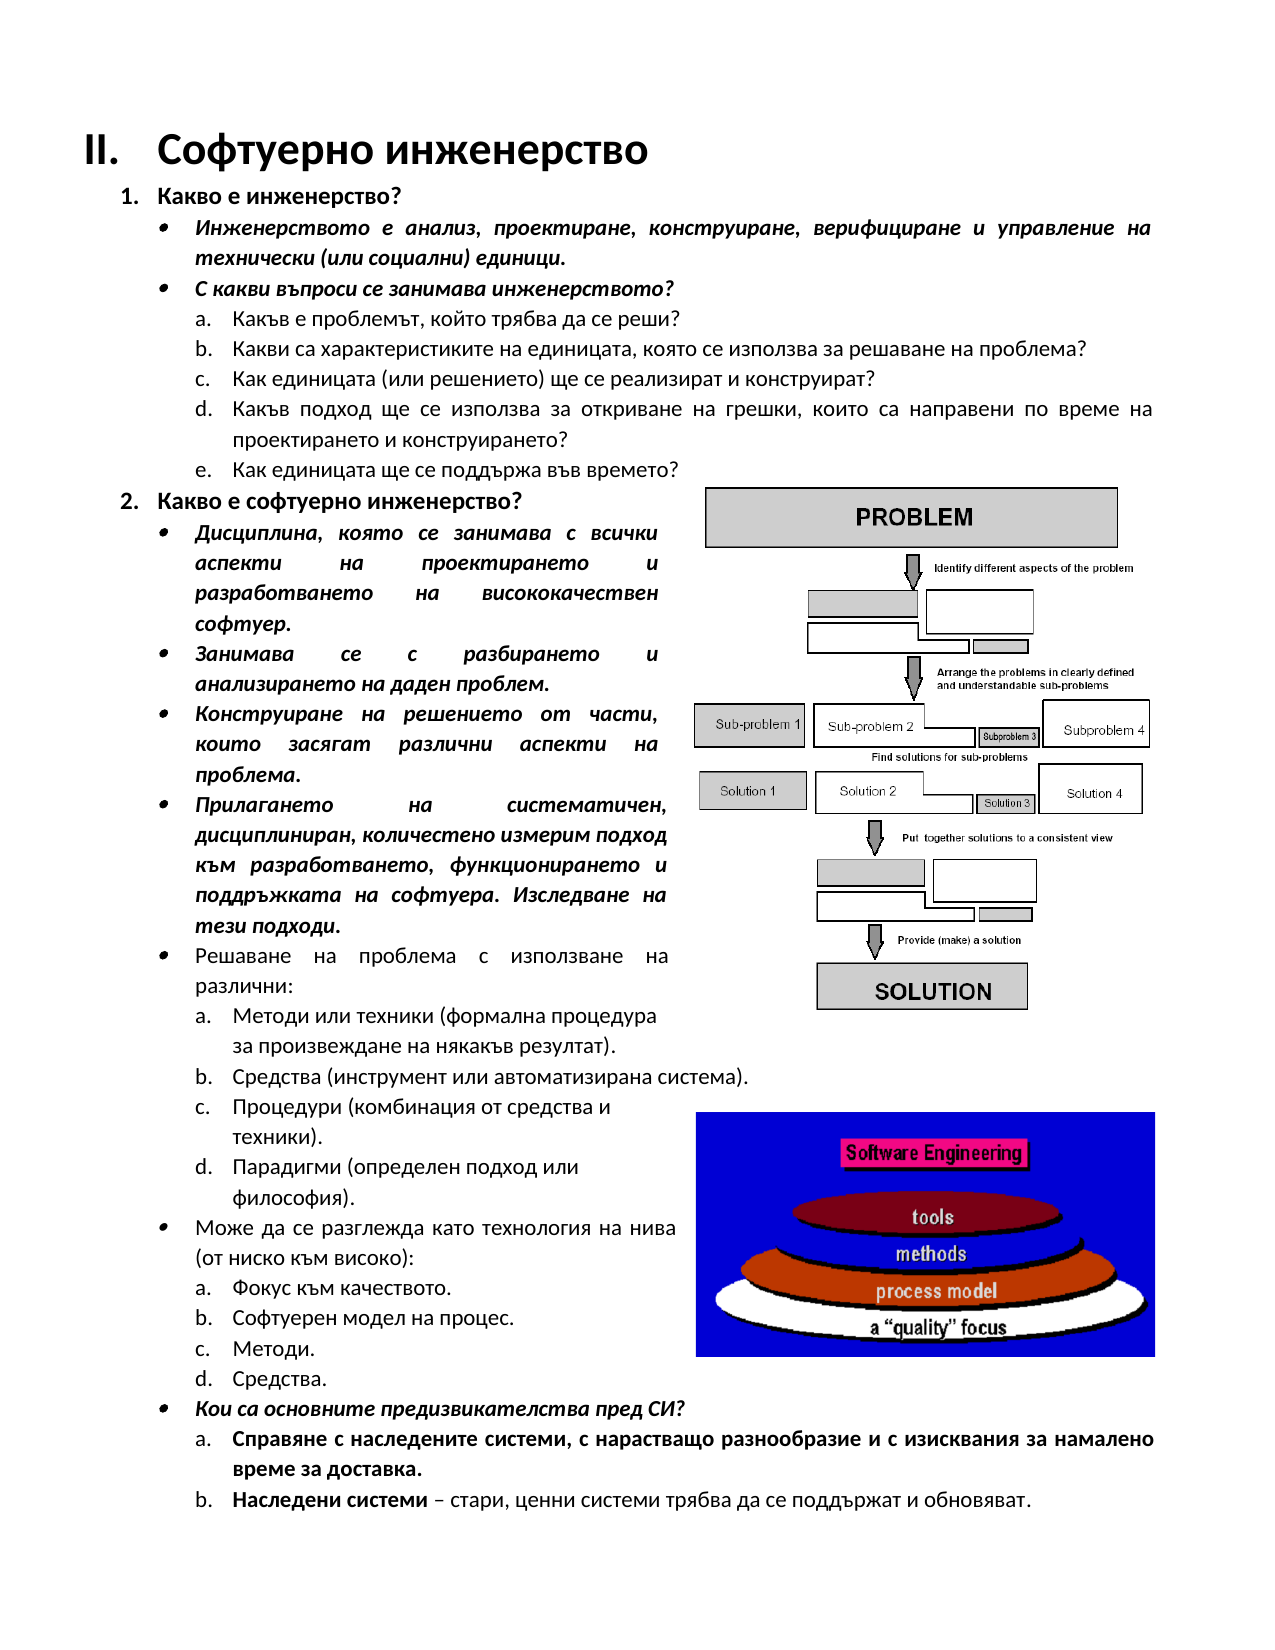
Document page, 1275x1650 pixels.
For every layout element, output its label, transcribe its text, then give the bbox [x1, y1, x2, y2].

list Справяне с наследените системи, с нарастващо разнообразие и с изисквания за намалено време за доставка. [195, 1424, 1155, 1482]
list Как единицата ще се поддържа във времето? [195, 455, 1155, 483]
list Решаване на проблема с използване на различни: [157, 941, 688, 999]
list Какъв е проблемът, който трябва да се реши? [195, 304, 1155, 332]
list Инженерството е анализ, проектиране, конструиране, верифициране и управление на технически (или социални) единици. [157, 213, 1155, 271]
list Как единицата (или решението) ще се реализират и конструират? [195, 364, 1155, 392]
list Средства (инструмент или автоматизирана система). [195, 1062, 1155, 1090]
list С какви въпроси се занимава инженерството? [157, 274, 1155, 302]
list Дисциплина, която се занимава с всички аспекти на проектирането и разработването на висококачествен софтуер. [157, 518, 679, 637]
list Занимава се с разбирането и анализирането на даден проблем. [157, 639, 679, 697]
list Наследени системи – стари, ценни системи трябва да се поддържат и обновяват. [195, 1485, 1155, 1513]
list Средства. [195, 1364, 1155, 1392]
list Прилагането на систематичен, дисциплиниран, количестено измерим подход към разработването, функционирането и поддръжката на софтуера. Изследване на тези подходи. [157, 790, 688, 939]
list Софтуерен модел на процес. [195, 1303, 695, 1331]
list Парадигми (определен подход или философия). [195, 1152, 695, 1211]
list Конструиране на решението от части, които засягат различни аспекти на проблема. [157, 699, 688, 788]
list Фокус към качеството. [195, 1273, 695, 1301]
list Какво е софтуерно инженерство? [120, 485, 679, 516]
list Методи. [195, 1334, 1155, 1362]
list Какъв подход ще се използва за откриване на грешки, които са направени по време на проектирането и конструирането? [195, 394, 1155, 453]
list Какви са характеристиките на единицата, която се използва за решаване на проблема? [195, 334, 1155, 362]
list Методи или техники (формална процедура за произвеждане на някакъв резултат). [195, 1001, 1155, 1059]
list Процедури (комбинация от средства и техники). [195, 1092, 1155, 1150]
list Софтуерно инженерство [120, 120, 1155, 176]
list Какво е инженерство? [120, 180, 1155, 211]
list Кои са основните предизвикателства пред СИ? [157, 1394, 1155, 1422]
picture [695, 1112, 1155, 1357]
list Може да се разглежда като технология на нива (от ниско към високо): [157, 1213, 695, 1271]
